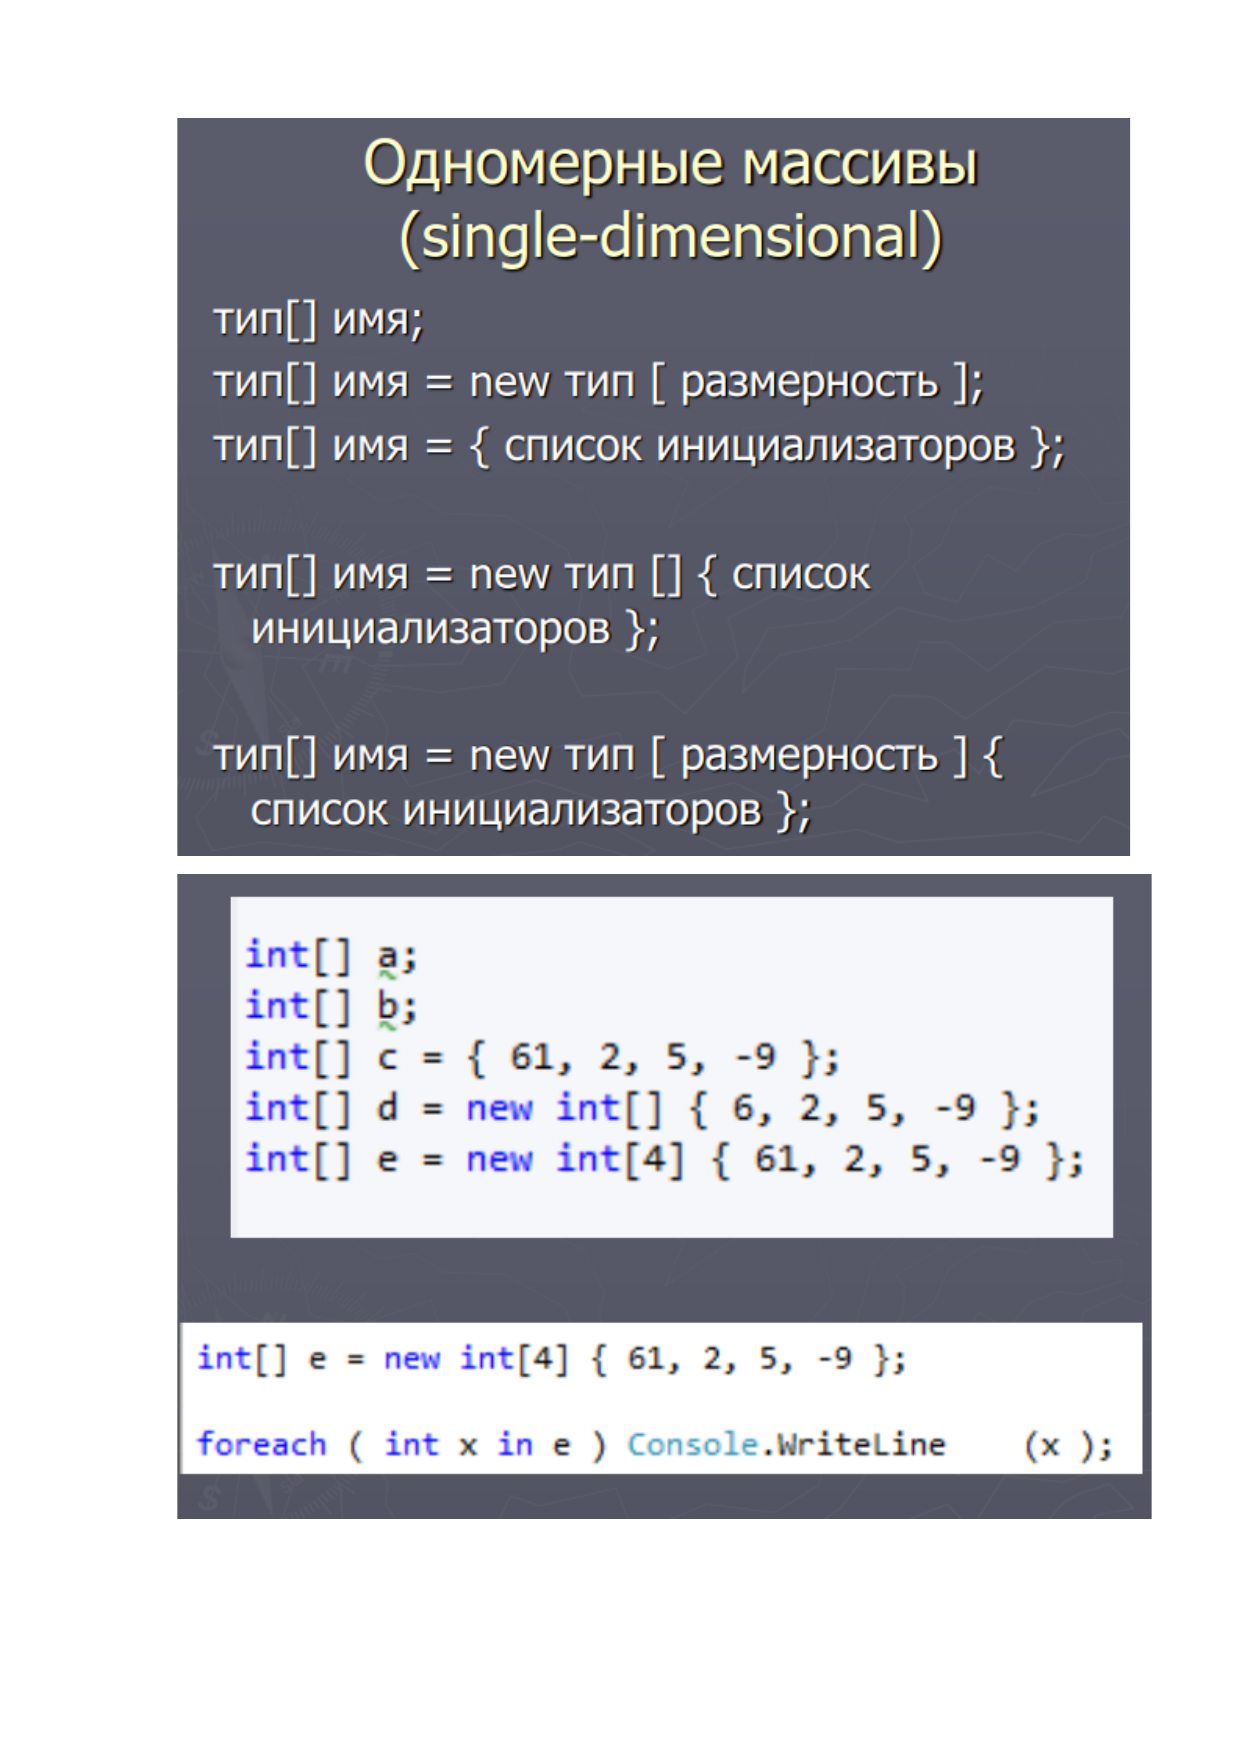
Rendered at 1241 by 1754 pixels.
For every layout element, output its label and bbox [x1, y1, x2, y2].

picture [177, 118, 1131, 856]
picture [177, 874, 1152, 1519]
